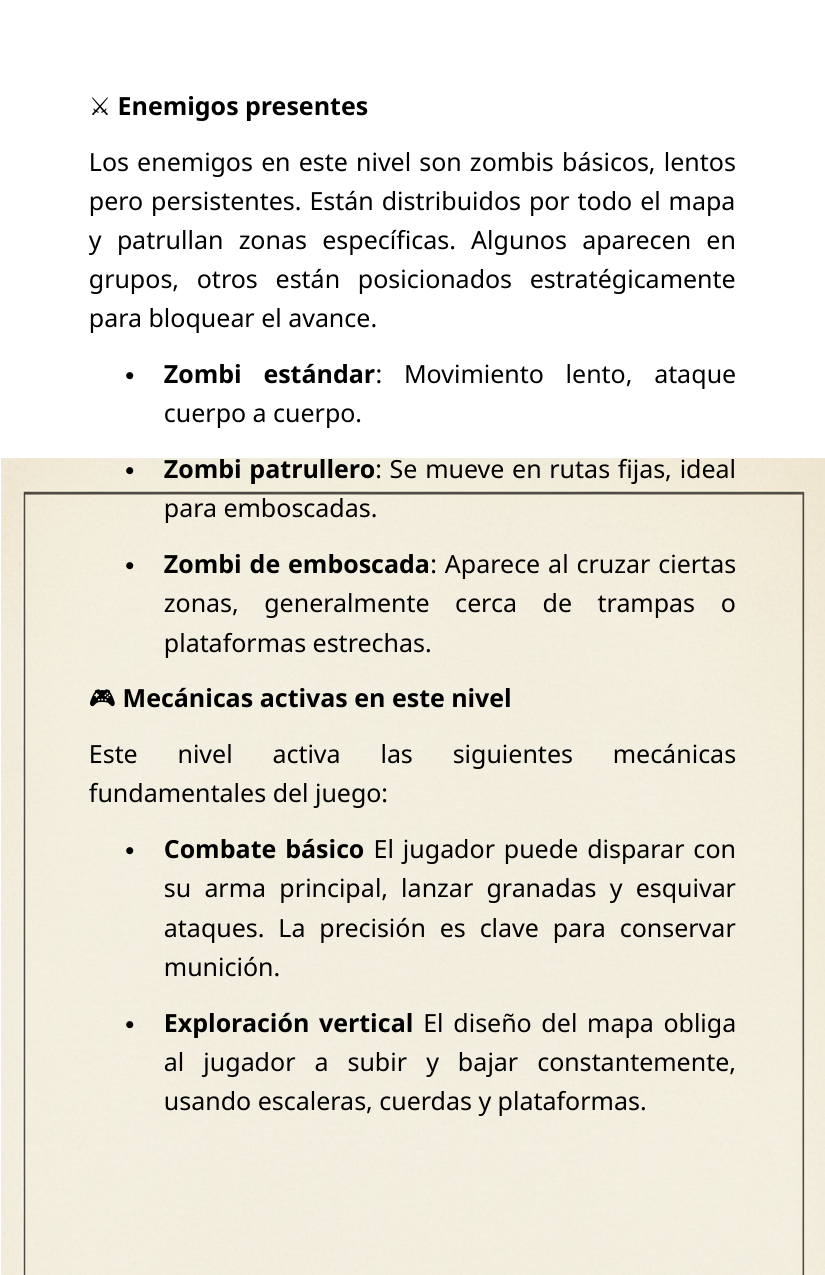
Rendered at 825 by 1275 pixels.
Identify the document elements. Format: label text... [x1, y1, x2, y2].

list Zombi de emboscada: Aparece al cruzar ciertas zonas, generalmente cerca de trampas o plataformas estrechas. [126, 547, 736, 659]
list Zombi patrullero: Se mueve en rutas fijas, ideal para emboscadas. [126, 452, 736, 525]
text Este nivel activa las siguientes mecánicas fundamentales del juego: [89, 737, 736, 810]
list Zombi estándar: Movimiento lento, ataque cuerpo a cuerpo. [126, 357, 736, 430]
list Exploración vertical El diseño del mapa obliga al jugador a subir y bajar constantemente, usando escaleras, cuerdas y plataformas. [126, 1005, 736, 1118]
text 🎮 Mecánicas activas en este nivel [89, 681, 736, 715]
text ⚔️ Enemigos presentes [89, 89, 736, 123]
list Combate básico El jugador puede disparar con su arma principal, lanzar granadas y esquivar ataques. La precisión es clave para conservar munición. [126, 832, 736, 983]
text Los enemigos en este nivel son zombis básicos, lentos pero persistentes. Están distribuidos por todo el mapa y patrullan zonas específicas. Algunos aparecen en grupos, otros están posicionados estratégicamente para bloquear el avance. [89, 144, 736, 335]
picture [1, 458, 825, 1275]
